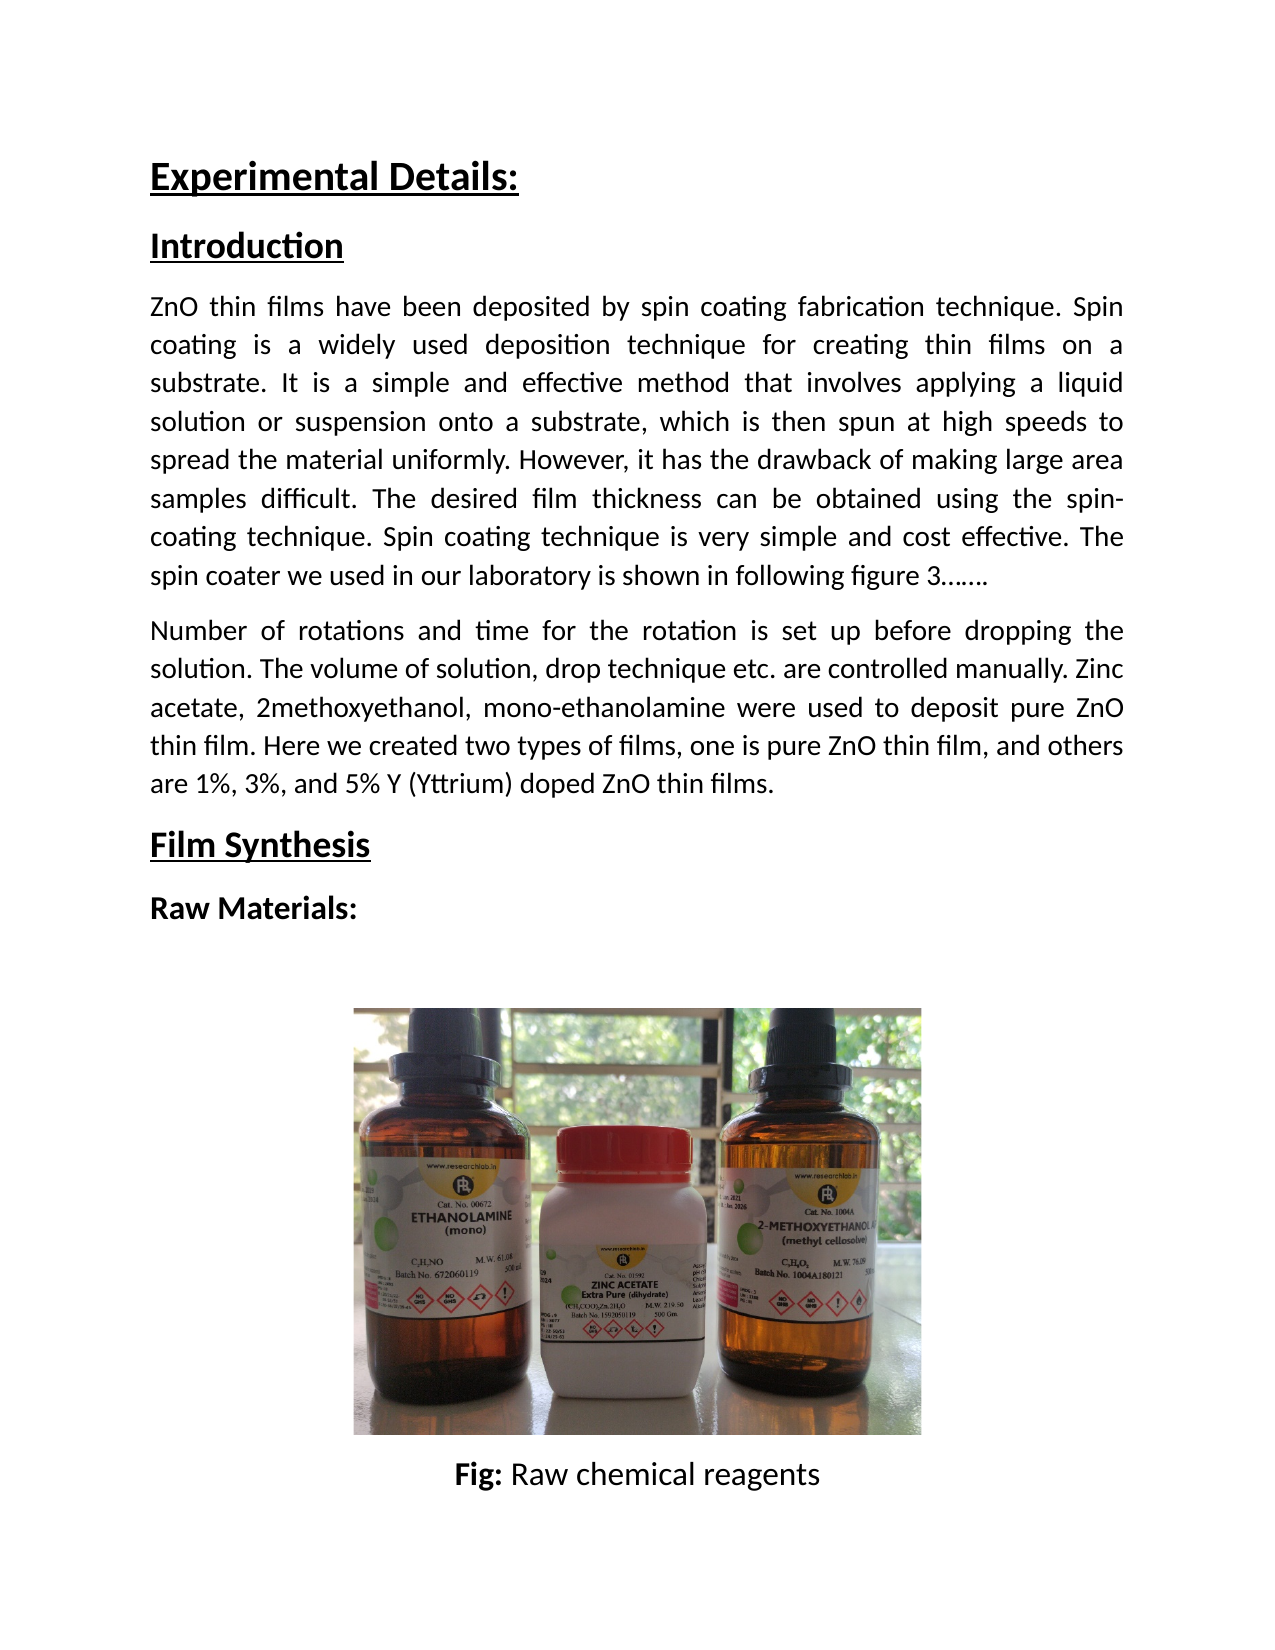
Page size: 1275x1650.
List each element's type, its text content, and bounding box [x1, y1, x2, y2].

text Fig: Raw chemical reagents [150, 1453, 1125, 1494]
text Raw Materials: [150, 887, 1125, 928]
text ZnO thin films have been deposited by spin coating fabrication technique. Spin coating is a widely used deposition technique for creating thin films on a substrate. It is a simple and effective method that involves applying a liquid solution or suspension onto a substrate, which is then spun at high speeds to spread the material uniformly. However, it has the drawback of making large area samples difficult. The desired film thickness can be obtained using the spin-coating technique. Spin coating technique is very simple and cost effective. The spin coater we used in our laboratory is shown in following figure 3……. [150, 288, 1125, 592]
text Film Synthesis [150, 821, 1125, 867]
text Number of rotations and time for the rotation is set up before dropping the solution. The volume of solution, drop technique etc. are controlled manually. Zinc acetate, 2methoxyethanol, mono-ethanolamine were used to deposit pure ZnO thin film. Here we created two types of films, one is pure ZnO thin film, and others are 1%, 3%, and 5% Y (Yttrium) doped ZnO thin films. [150, 612, 1125, 801]
picture [353, 1008, 922, 1435]
text Introduction [150, 222, 1125, 267]
text Experimental Details: [150, 150, 1125, 201]
